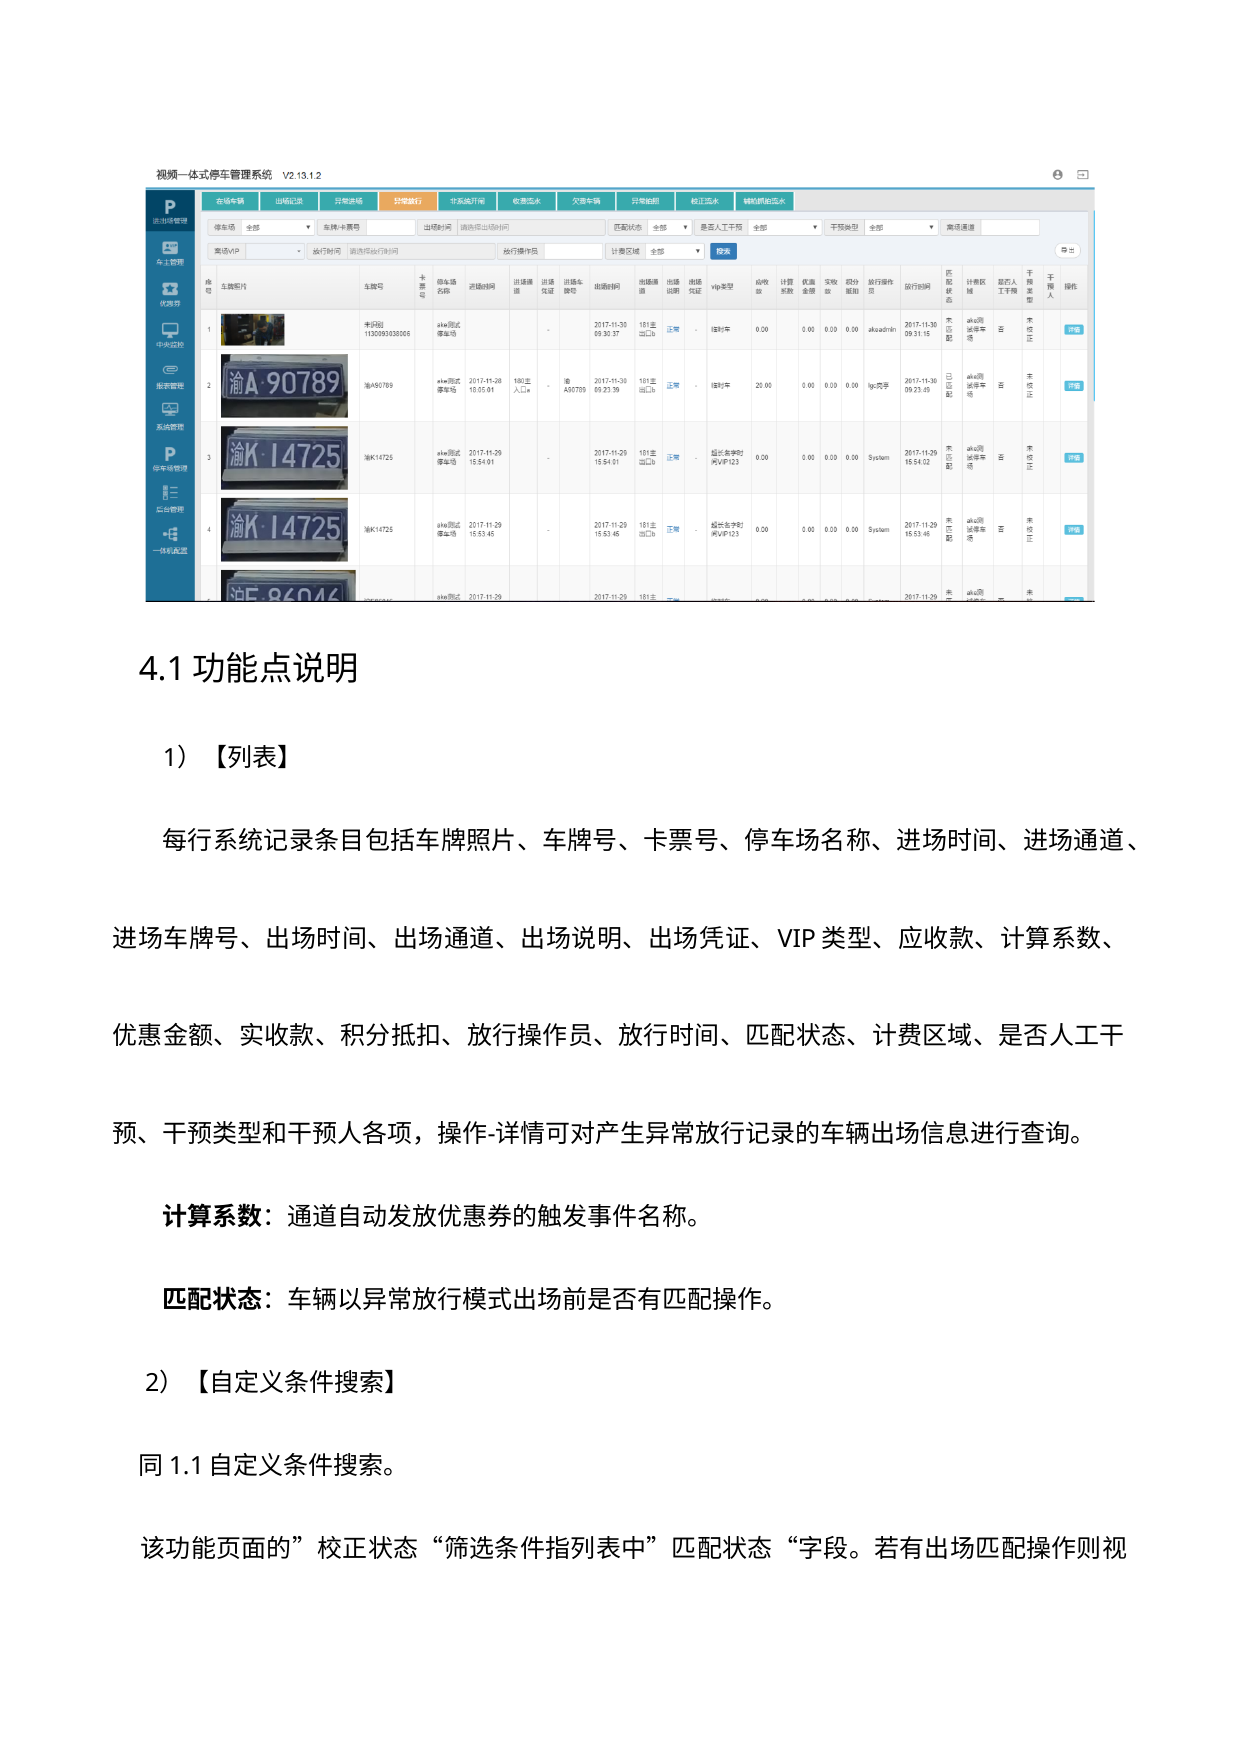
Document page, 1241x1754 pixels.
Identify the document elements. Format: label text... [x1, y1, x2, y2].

list 同1.1自定义条件搜索。 [112, 1431, 1128, 1496]
list 1）【列表】 [156, 723, 1128, 788]
list 每行系统记录条目包括车牌照片、车牌号、卡票号、停车场名称、进场时间、进场通道、进场车牌号、出场时间、出场通道、出场说明、出场凭证、VIP类型、应收款、计算系数、优惠金额、实收款、积分抵扣、放行操作员、放行时间、匹配状态、计费区域、是否人工干预、干预类型和干预人各项，操作-详情可对产生异常放行记录的车辆出场信息进行查询。 [112, 806, 1128, 1164]
picture [166, 200, 175, 213]
picture [161, 218, 187, 223]
list 4.1功能点说明 [112, 634, 1128, 699]
list 计算系数：通道自动发放优惠券的触发事件名称。 [112, 1182, 1128, 1247]
list 匹配状态：车辆以异常放行模式出场前是否有匹配操作。 [112, 1265, 1128, 1330]
list 2）【自定义条件搜索】 [112, 1348, 1128, 1413]
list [112, 1514, 1128, 1579]
picture [145, 162, 1095, 602]
